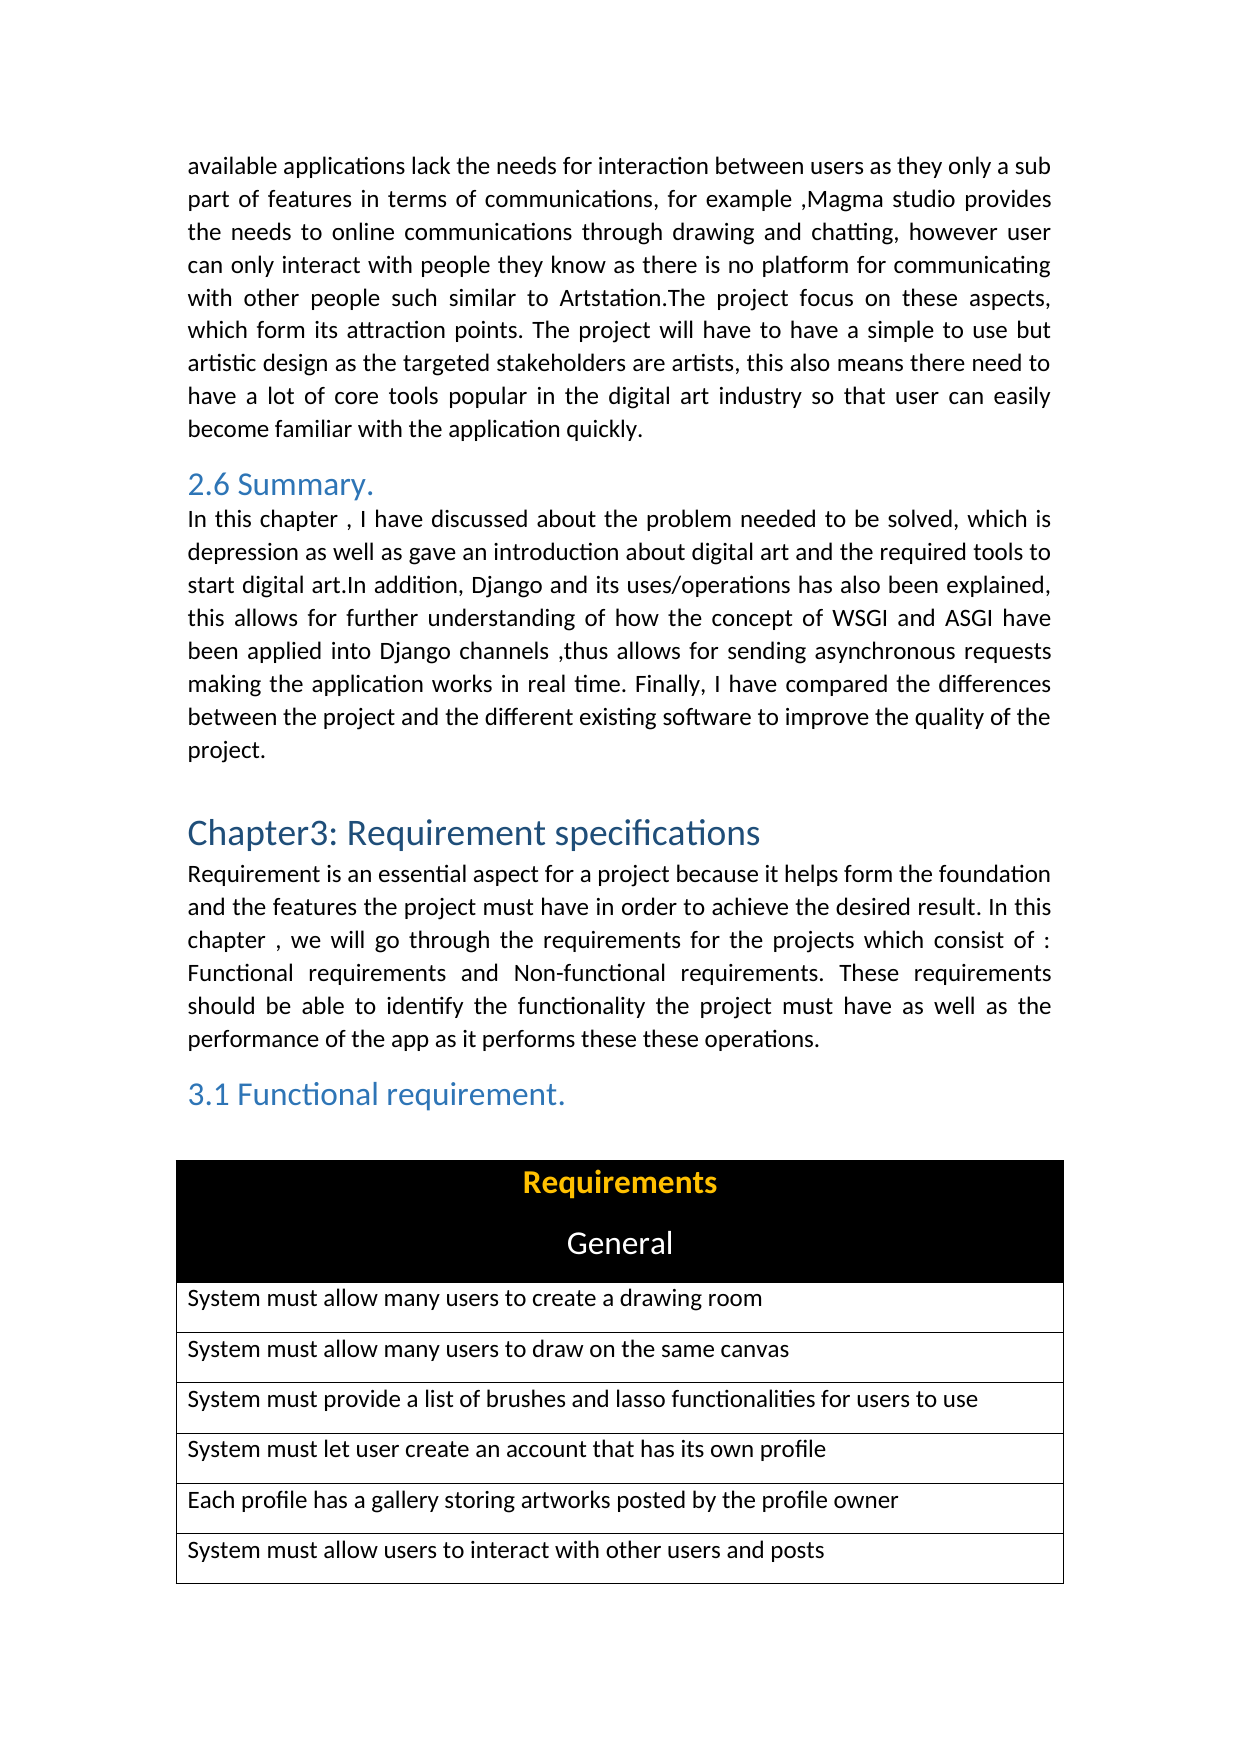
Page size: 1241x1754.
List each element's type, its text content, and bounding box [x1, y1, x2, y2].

table_header Requirements [177, 1161, 1063, 1221]
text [187, 150, 1053, 444]
subtitle 3.1 Functional requirement. [187, 1073, 1053, 1113]
table_cell System must let user create an account that has its own profile [177, 1434, 1063, 1483]
subtitle Chapter3: Requirement specifications [187, 809, 1053, 854]
table_cell System must allow users to interact with other users and posts [177, 1534, 1063, 1583]
table_cell System must provide a list of brushes and lasso functionalities for users to use [177, 1383, 1063, 1432]
table_cell General [177, 1222, 1063, 1281]
table_cell System must allow many users to create a drawing room [177, 1283, 1063, 1332]
table_cell Each profile has a gallery storing artworks posted by the profile owner [177, 1484, 1063, 1533]
text Requirement is an essential aspect for a project because it helps form the foundation and the features the project must have in order to achieve the desired result. In this chapter , we will go through the requirements for the projects which consist of : Functional requirements and Non-functional requirements. These requirements should be able to identify the functionality the project must have as well as the performance of the app as it performs these these operations. [187, 859, 1053, 1054]
text In this chapter , I have discussed about the problem needed to be solved, which is depression as well as gave an introduction about digital art and the required tools to start digital art.In addition, Django and its uses/operations has also been explained, this allows for further understanding of how the concept of WSGI and ASGI have been applied into Django channels ,thus allows for sending asynchronous requests making the application works in real time. Finally, I have compared the differences between the project and the different existing software to improve the quality of the project. [187, 504, 1053, 764]
table_cell System must allow many users to draw on the same canvas [177, 1333, 1063, 1382]
subtitle 2.6 Summary. [187, 463, 1053, 504]
